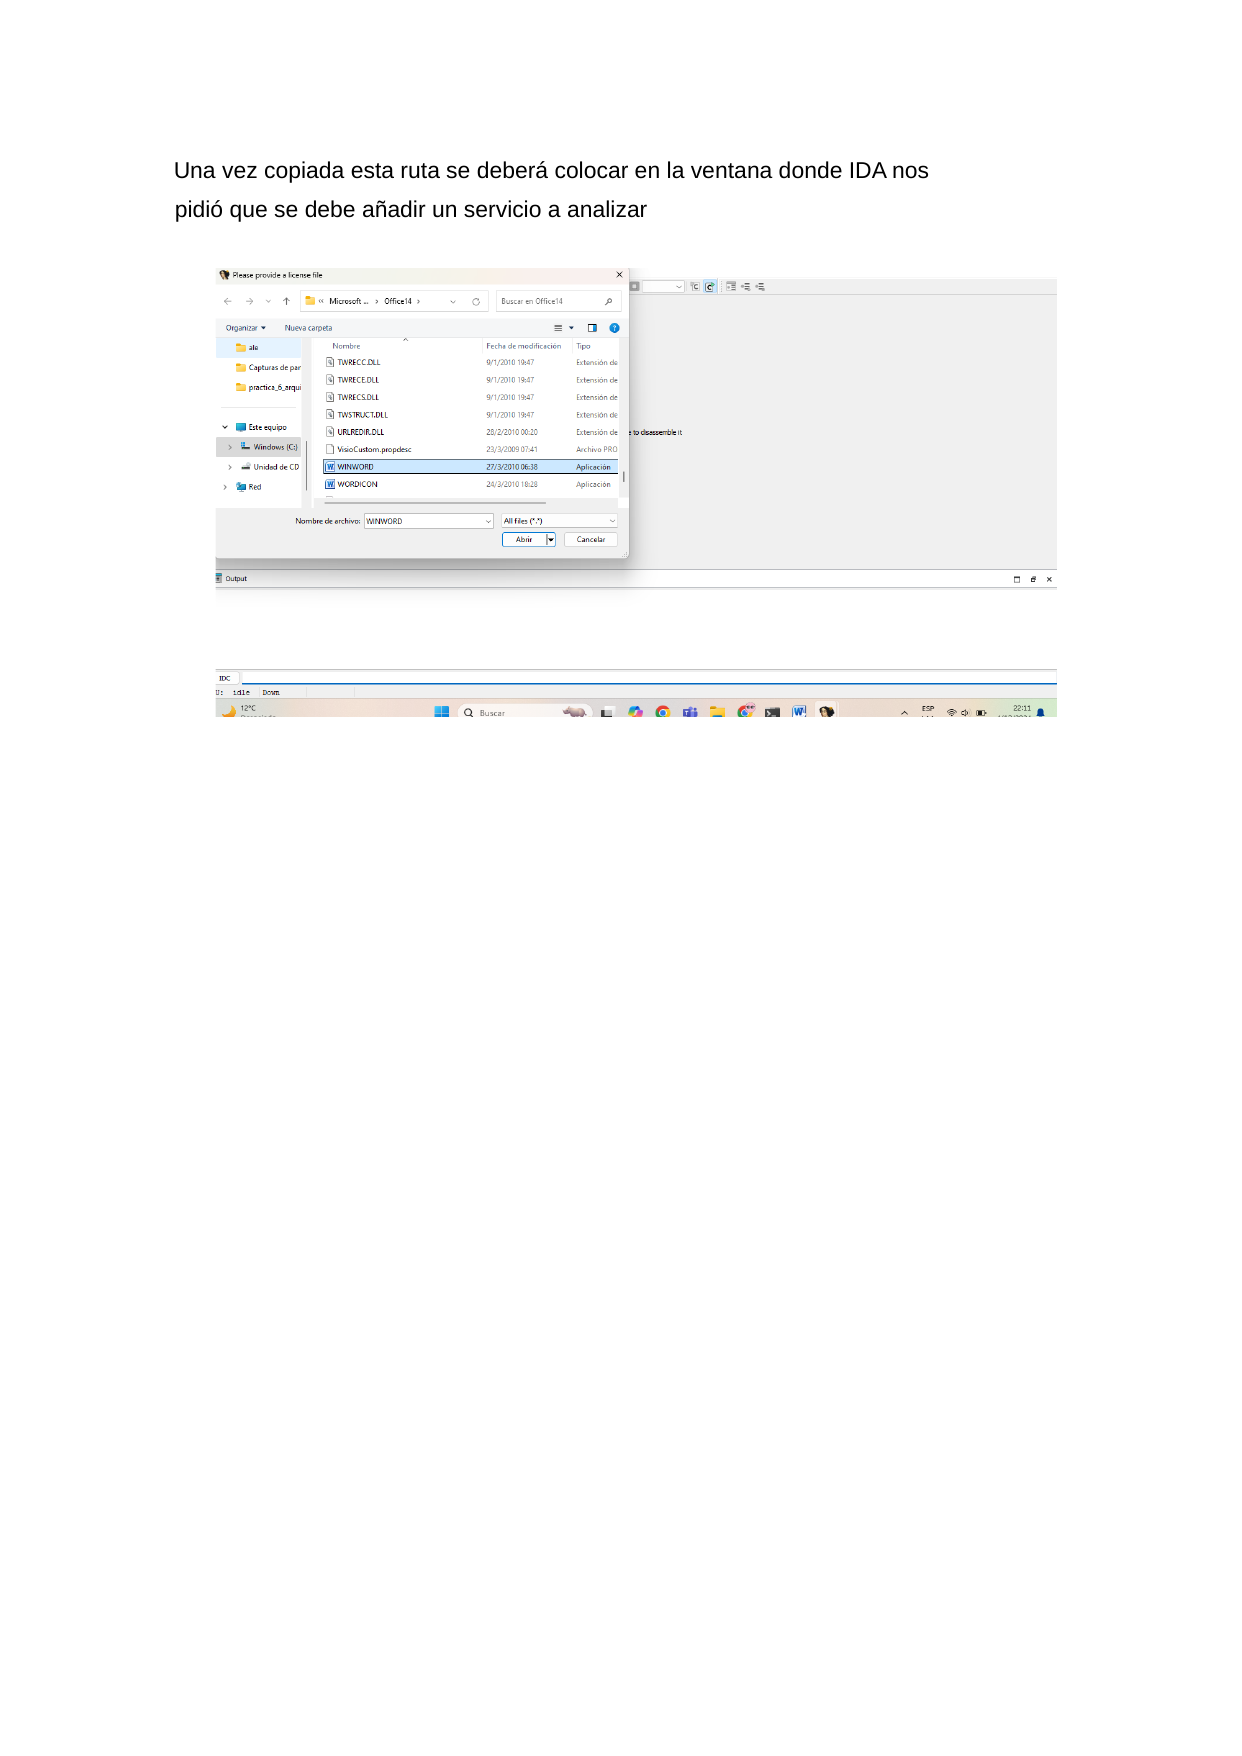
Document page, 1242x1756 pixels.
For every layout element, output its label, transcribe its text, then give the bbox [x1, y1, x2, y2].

text Una vez copiada esta ruta se deberá colocar en la ventana donde IDA nos pidió que se debe añadir un servicio a analizar [173, 157, 981, 223]
picture [215, 268, 1057, 717]
